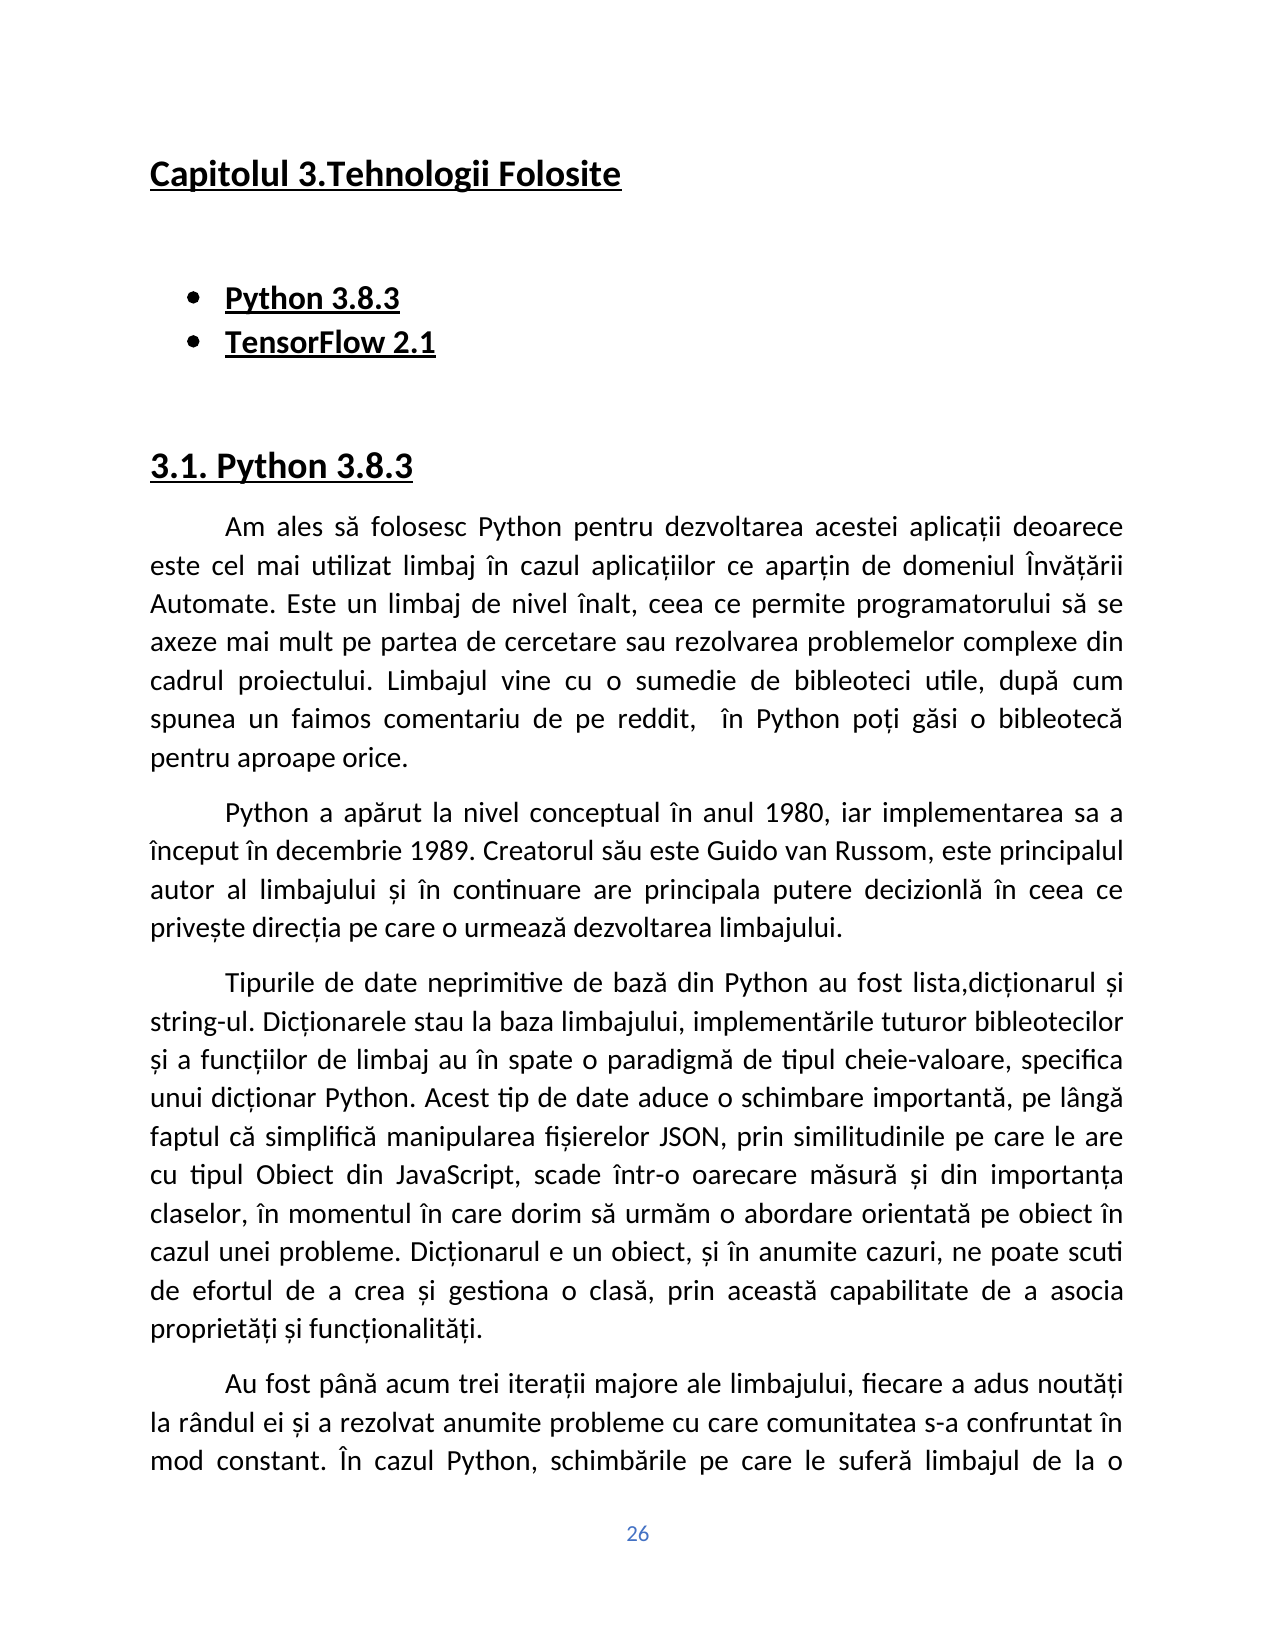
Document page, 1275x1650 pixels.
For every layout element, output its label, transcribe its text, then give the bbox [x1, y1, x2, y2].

list Python 3.8.3 [187, 277, 1125, 317]
text Capitolul 3.Tehnologii Folosite [150, 150, 1125, 196]
text Tipurile de date neprimitive de bază din Python au fost lista,dicționarul și string-ul. Dicționarele stau la baza limbajului, implementările tuturor bibleotecilor și a funcțiilor de limbaj au în spate o paradigmă de tipul cheie-valoare, specifica unui dicționar Python. Acest tip de date aduce o schimbare importantă, pe lângă faptul că simplifică manipularea fișierelor JSON, prin similitudinile pe care le are cu tipul Obiect din JavaScript, scade într-o oarecare măsură și din importanța claselor, în momentul în care dorim să urmăm o abordare orientată pe obiect în cazul unei probleme. Dicționarul e un obiect, și în anumite cazuri, ne poate scuti de efortul de a crea și gestiona o clasă, prin această capabilitate de a asocia proprietăți și funcționalități. [150, 964, 1125, 1346]
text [150, 1365, 1125, 1478]
text 3.1. Python 3.8.3 [150, 442, 1125, 488]
list TensorFlow 2.1 [187, 321, 1125, 361]
text Am ales să folosesc Python pentru dezvoltarea acestei aplicații deoarece este cel mai utilizat limbaj în cazul aplicațiilor ce aparțin de domeniul Învățării Automate. Este un limbaj de nivel înalt, ceea ce permite programatorului să se axeze mai mult pe partea de cercetare sau rezolvarea problemelor complexe din cadrul proiectului. Limbajul vine cu o sumedie de bibleoteci utile, după cum spunea un faimos comentariu de pe reddit, în Python poți găsi o bibleotecă pentru aproape orice. [150, 508, 1125, 774]
text Python a apărut la nivel conceptual în anul 1980, iar implementarea sa a început în decembrie 1989. Creatorul său este Guido van Russom, este principalul autor al limbajului și în continuare are principala putere decizionlă în ceea ce privește direcția pe care o urmează dezvoltarea limbajului. [150, 794, 1125, 945]
